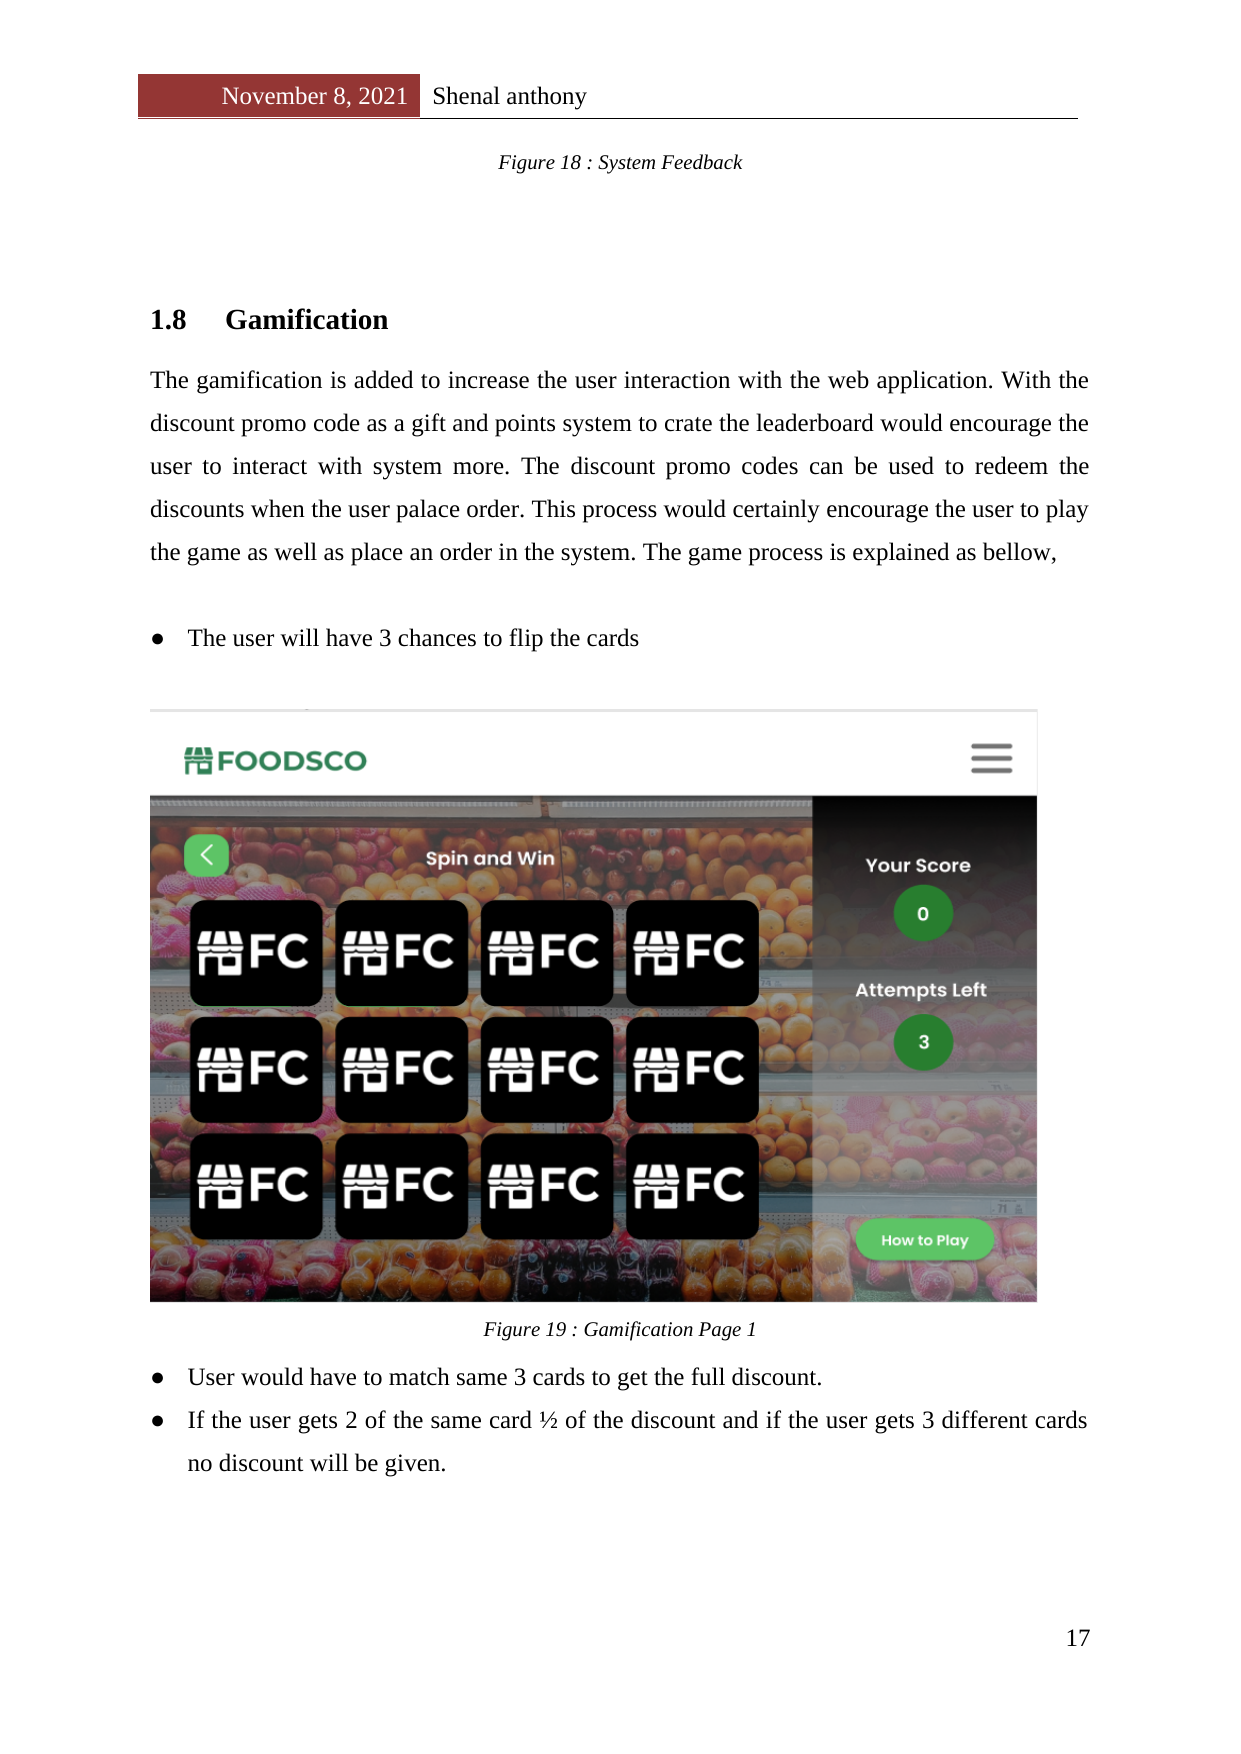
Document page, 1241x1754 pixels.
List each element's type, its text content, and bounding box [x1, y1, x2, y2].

list The user will have 3 chances to flip the cards [150, 623, 1090, 652]
text The gamification is added to increase the user interaction with the web application. With the discount promo code as a gift and points system to crate the leaderboard would encourage the user to interact with system more. The discount promo codes can be used to redeem the discounts when the user palace order. This process would certainly encourage the user to play the game as well as place an order in the system. The game process is explained as bellow, [150, 365, 1090, 566]
list If the user gets 2 of the same card ½ of the discount and if the user gets 3 different cards no discount will be given. [150, 1405, 1090, 1477]
text Figure 18 : System Feedback [150, 150, 1090, 174]
subtitle 1.8 Gamification [150, 302, 1090, 336]
text Figure 19 : Gamification Page 1 [150, 1317, 1090, 1341]
picture [150, 709, 1038, 1303]
list User would have to match same 3 cards to get the full discount. [150, 1362, 1090, 1391]
